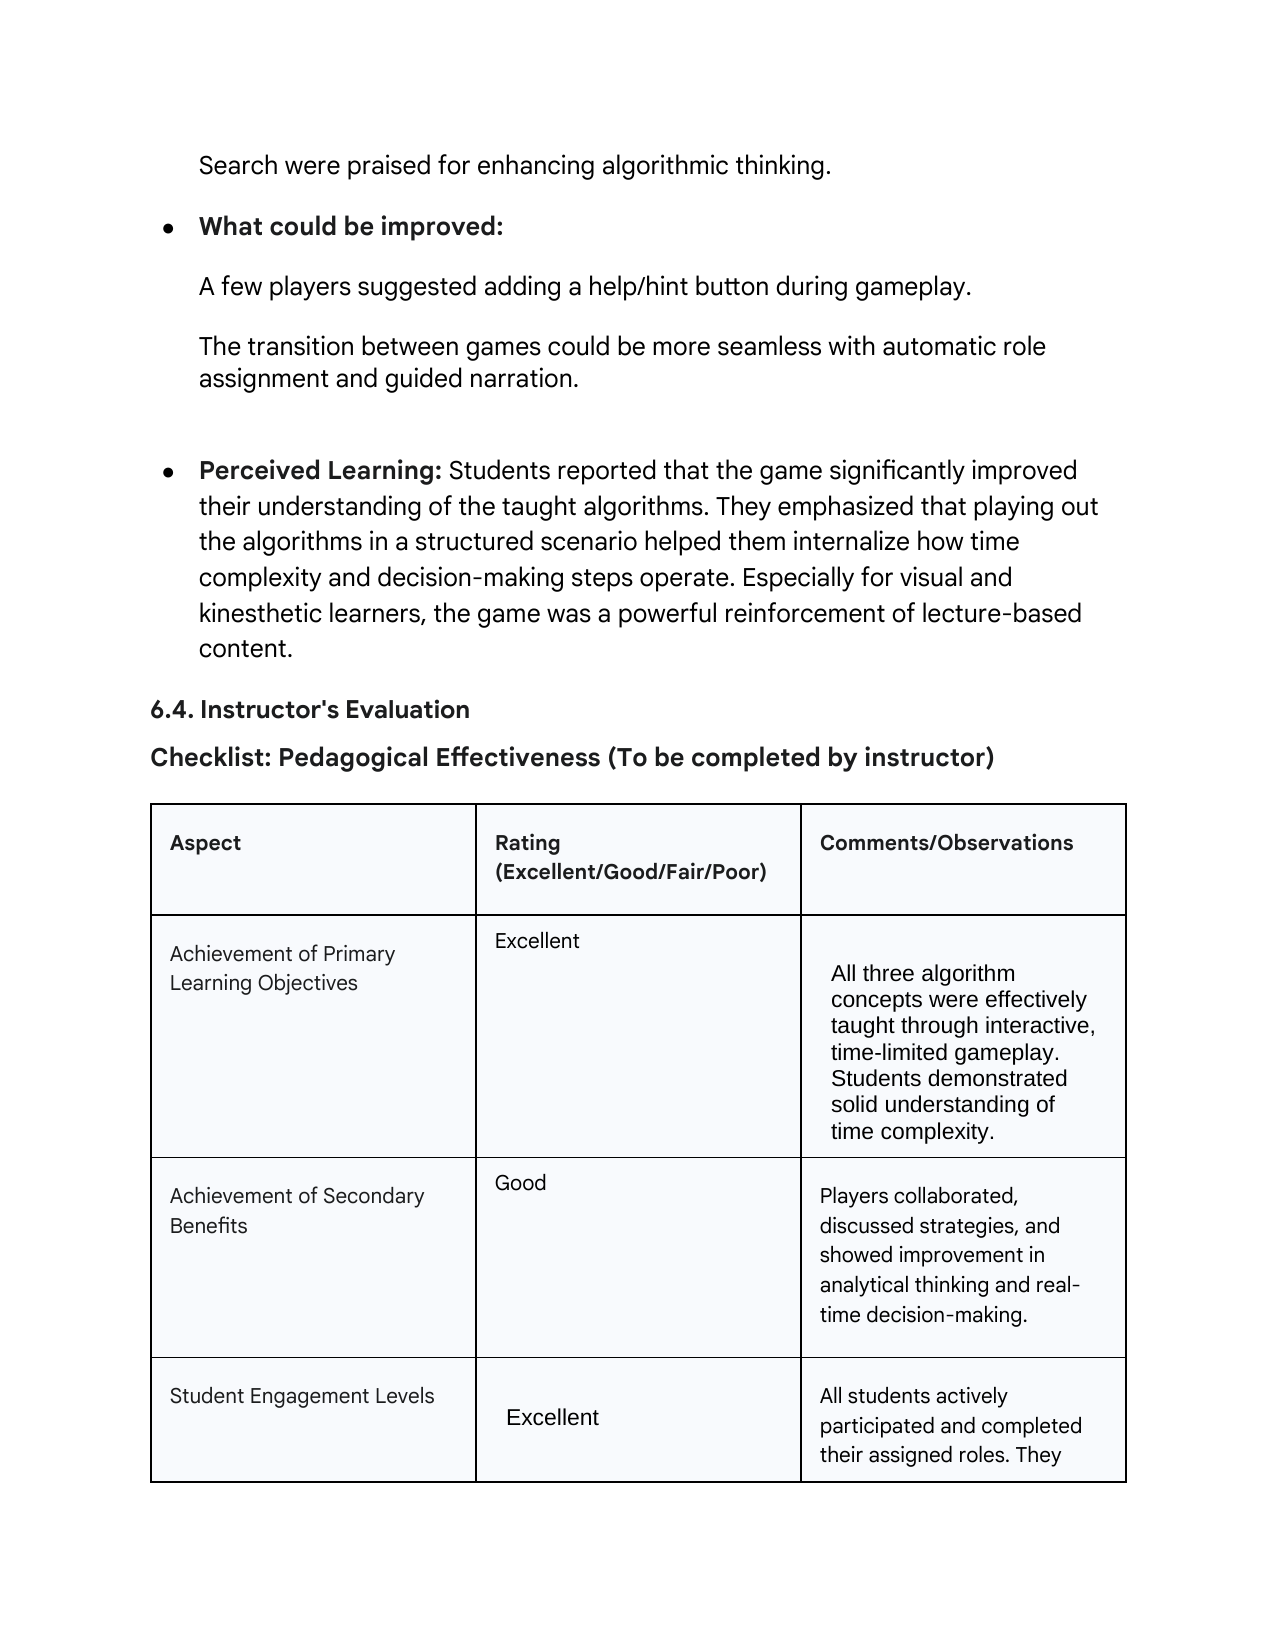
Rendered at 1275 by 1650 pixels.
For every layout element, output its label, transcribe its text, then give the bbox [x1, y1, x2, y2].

table_cell Achievement of Secondary Benefits [152, 1158, 475, 1357]
table_header Rating (Excellent/Good/Fair/Poor) [477, 805, 800, 914]
table_cell [477, 1358, 800, 1481]
text Checklist: Pedagogical Effectiveness (To be completed by instructor) [150, 743, 1125, 774]
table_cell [152, 1358, 475, 1481]
table_header Aspect [152, 805, 475, 914]
subtitle 6.4. Instructor's Evaluation [150, 694, 1125, 726]
table_cell [802, 916, 1125, 1157]
table_cell Excellent [477, 916, 800, 1157]
table_cell Achievement of Primary Learning Objectives [152, 916, 475, 1157]
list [198, 150, 1125, 181]
table_cell Players collaborated, discussed strategies, and showed improvement in analytical thinking and real-time decision-making. [802, 1158, 1125, 1357]
list What could be improved: [161, 211, 1125, 242]
table_cell Good [477, 1158, 800, 1357]
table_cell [802, 1358, 1125, 1481]
list A few players suggested adding a help/hint button during gameplay. [198, 271, 1125, 303]
list The transition between games could be more seamless with automatic role assignment and guided narration. [198, 332, 1125, 394]
list Perceived Learning: Students reported that the game significantly improved their understanding of the taught algorithms. They emphasized that playing out the algorithms in a structured scenario helped them internalize how time complexity and decision-making steps operate. Especially for visual and kinesthetic learners, the game was a powerful reinforcement of lecture-based content. [161, 455, 1125, 665]
table_header Comments/Observations [802, 805, 1125, 914]
